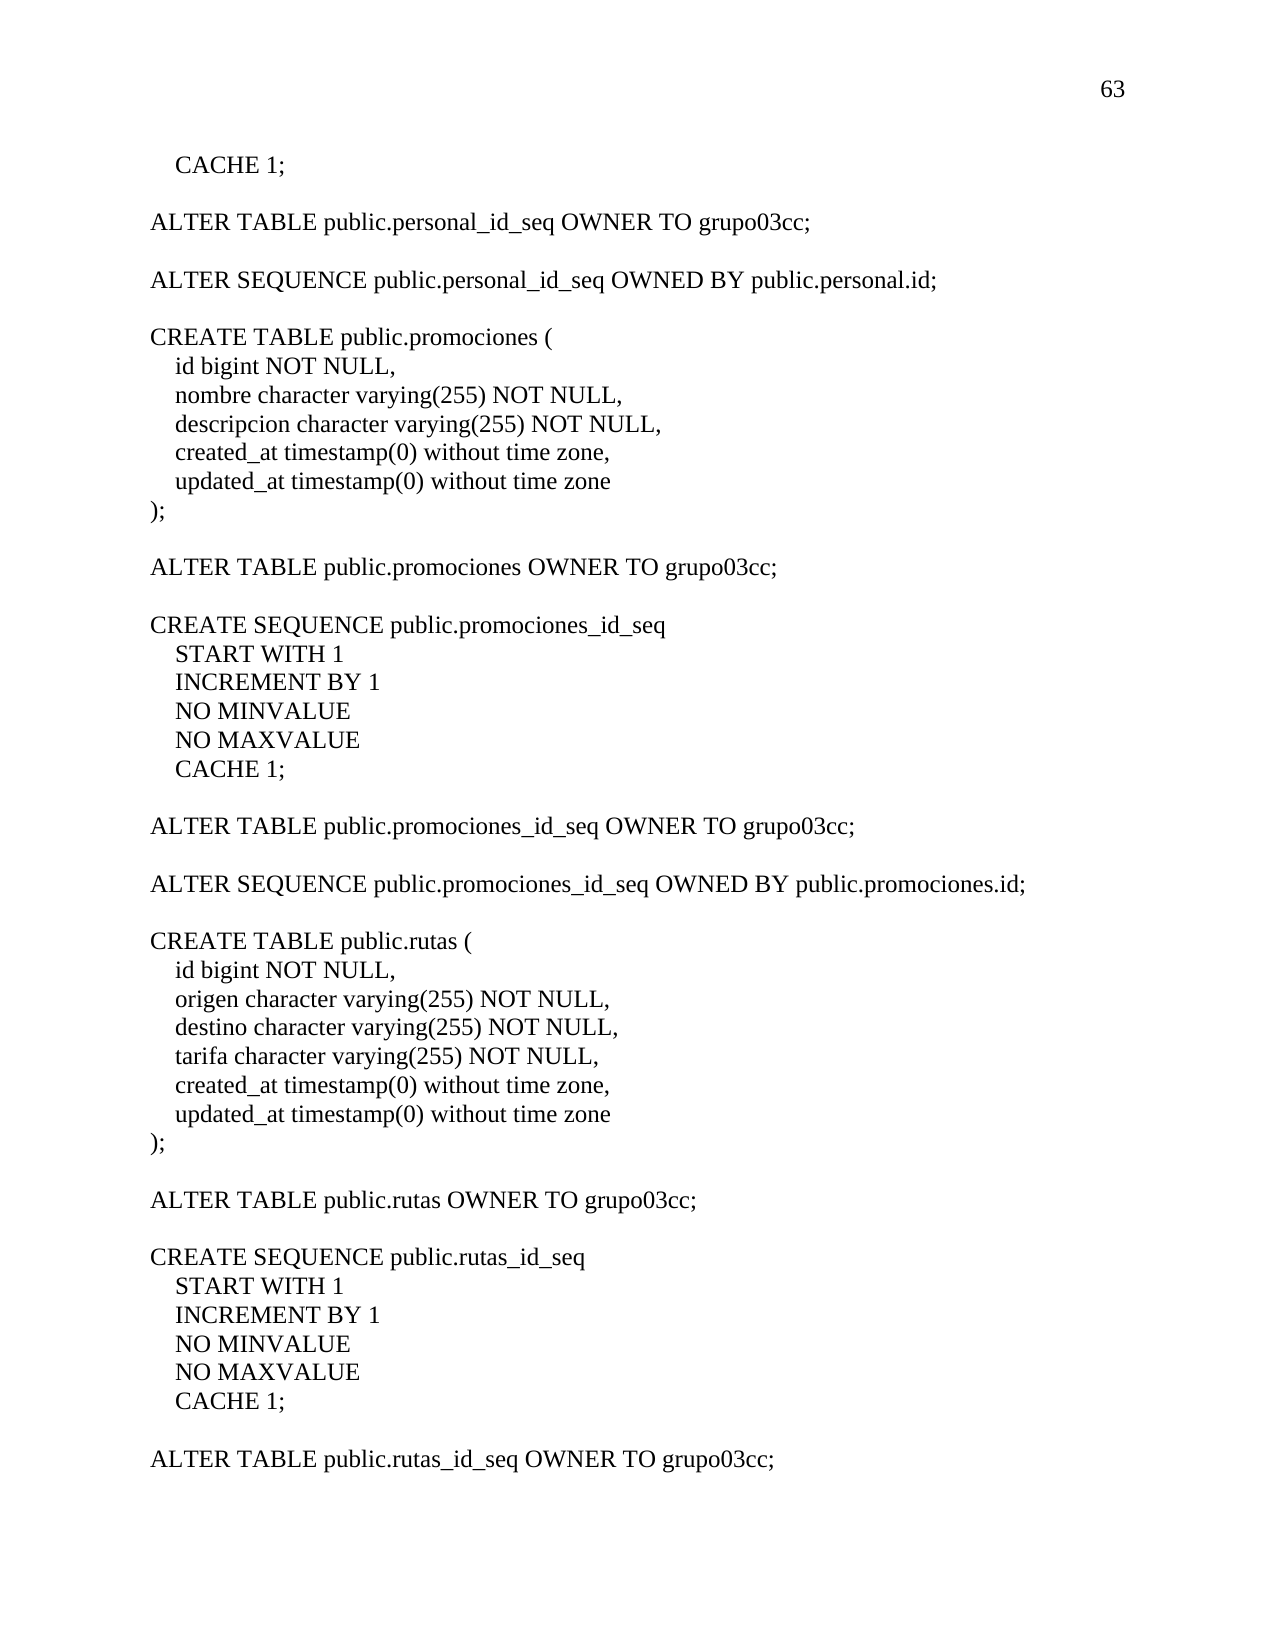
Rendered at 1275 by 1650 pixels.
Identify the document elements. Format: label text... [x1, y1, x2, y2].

text INCREMENT BY 1 [150, 1300, 1125, 1329]
text ); [150, 495, 1125, 524]
text NO MAXVALUE [150, 1357, 1125, 1386]
text destino character varying(255) NOT NULL, [150, 1012, 1125, 1041]
text NO MINVALUE [150, 696, 1125, 725]
text updated_at timestamp(0) without time zone [150, 1099, 1125, 1127]
text descripcion character varying(255) NOT NULL, [150, 409, 1125, 437]
text ALTER TABLE public.promociones OWNER TO grupo03cc; [150, 552, 1125, 581]
text CACHE 1; [150, 1386, 1125, 1415]
text CREATE TABLE public.promociones ( [150, 322, 1125, 351]
text tarifa character varying(255) NOT NULL, [150, 1041, 1125, 1070]
text updated_at timestamp(0) without time zone [150, 466, 1125, 495]
text ALTER SEQUENCE public.personal_id_seq OWNED BY public.personal.id; [150, 265, 1125, 294]
text NO MAXVALUE [150, 725, 1125, 754]
text CREATE SEQUENCE public.rutas_id_seq [150, 1242, 1125, 1271]
text START WITH 1 [150, 1271, 1125, 1300]
text CACHE 1; [150, 754, 1125, 782]
text ALTER TABLE public.personal_id_seq OWNER TO grupo03cc; [150, 207, 1125, 236]
text ALTER TABLE public.rutas_id_seq OWNER TO grupo03cc; [150, 1444, 1125, 1472]
text ALTER SEQUENCE public.promociones_id_seq OWNED BY public.promociones.id; [150, 869, 1125, 897]
text ALTER TABLE public.promociones_id_seq OWNER TO grupo03cc; [150, 811, 1125, 840]
text CACHE 1; [150, 150, 1125, 179]
text origen character varying(255) NOT NULL, [150, 984, 1125, 1012]
text ); [150, 1127, 1125, 1156]
text id bigint NOT NULL, [150, 351, 1125, 380]
text INCREMENT BY 1 [150, 667, 1125, 696]
text id bigint NOT NULL, [150, 955, 1125, 984]
text CREATE SEQUENCE public.promociones_id_seq [150, 610, 1125, 639]
text ALTER TABLE public.rutas OWNER TO grupo03cc; [150, 1185, 1125, 1214]
text created_at timestamp(0) without time zone, [150, 1070, 1125, 1099]
text NO MINVALUE [150, 1329, 1125, 1357]
text START WITH 1 [150, 639, 1125, 667]
text nombre character varying(255) NOT NULL, [150, 380, 1125, 409]
text CREATE TABLE public.rutas ( [150, 926, 1125, 955]
text created_at timestamp(0) without time zone, [150, 437, 1125, 466]
